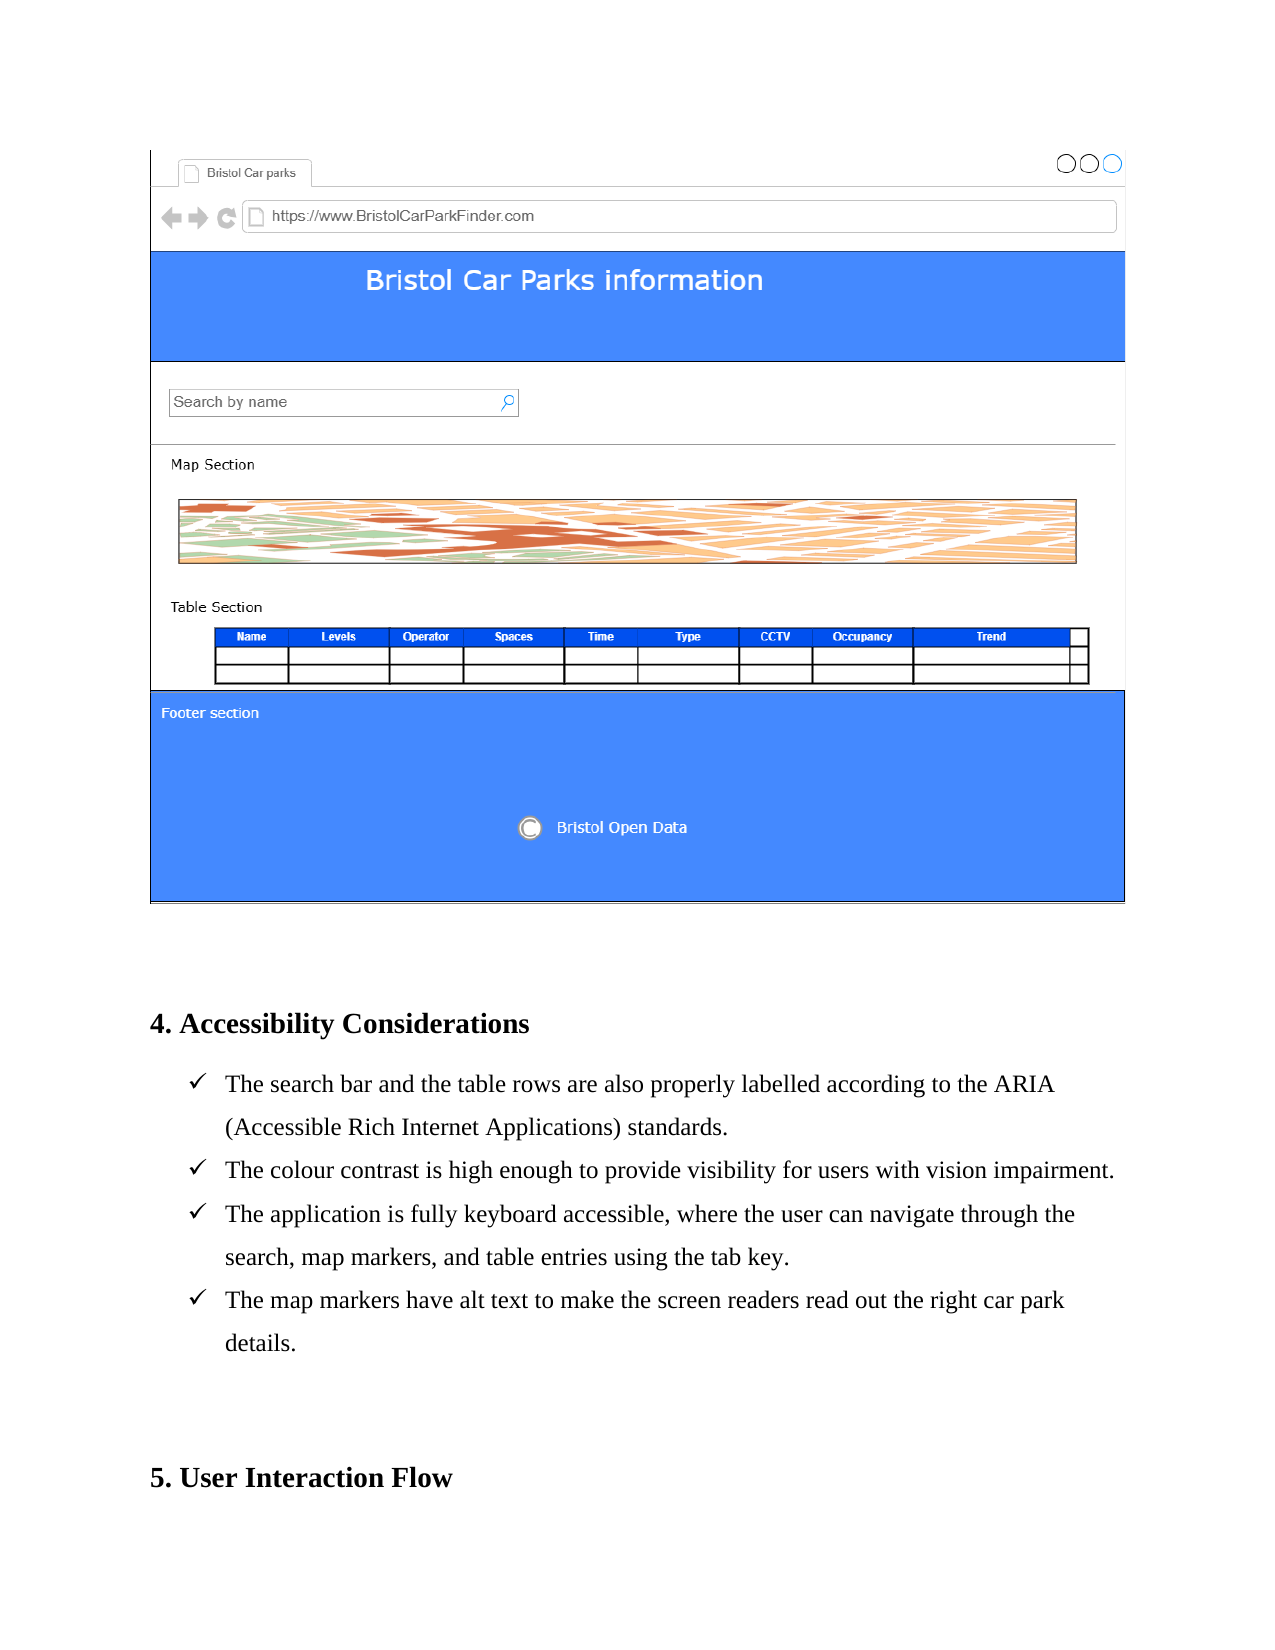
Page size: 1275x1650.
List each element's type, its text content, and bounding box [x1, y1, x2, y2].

picture [150, 150, 1125, 904]
list The colour contrast is high enough to provide visibility for users with vision impairment. [187, 1156, 1125, 1184]
subtitle 5. User Interaction Flow [150, 1460, 1125, 1494]
list The application is fully keyboard accessible, where the user can navigate through the search, map markers, and table entries using the tab key. [187, 1199, 1125, 1271]
subtitle 4. Accessibility Considerations [150, 1007, 1125, 1040]
list The search bar and the table rows are also properly labelled according to the ARIA (Accessible Rich Internet Applications) standards. [187, 1069, 1125, 1141]
list The map markers have alt text to make the screen readers read out the right car park details. [187, 1285, 1125, 1357]
